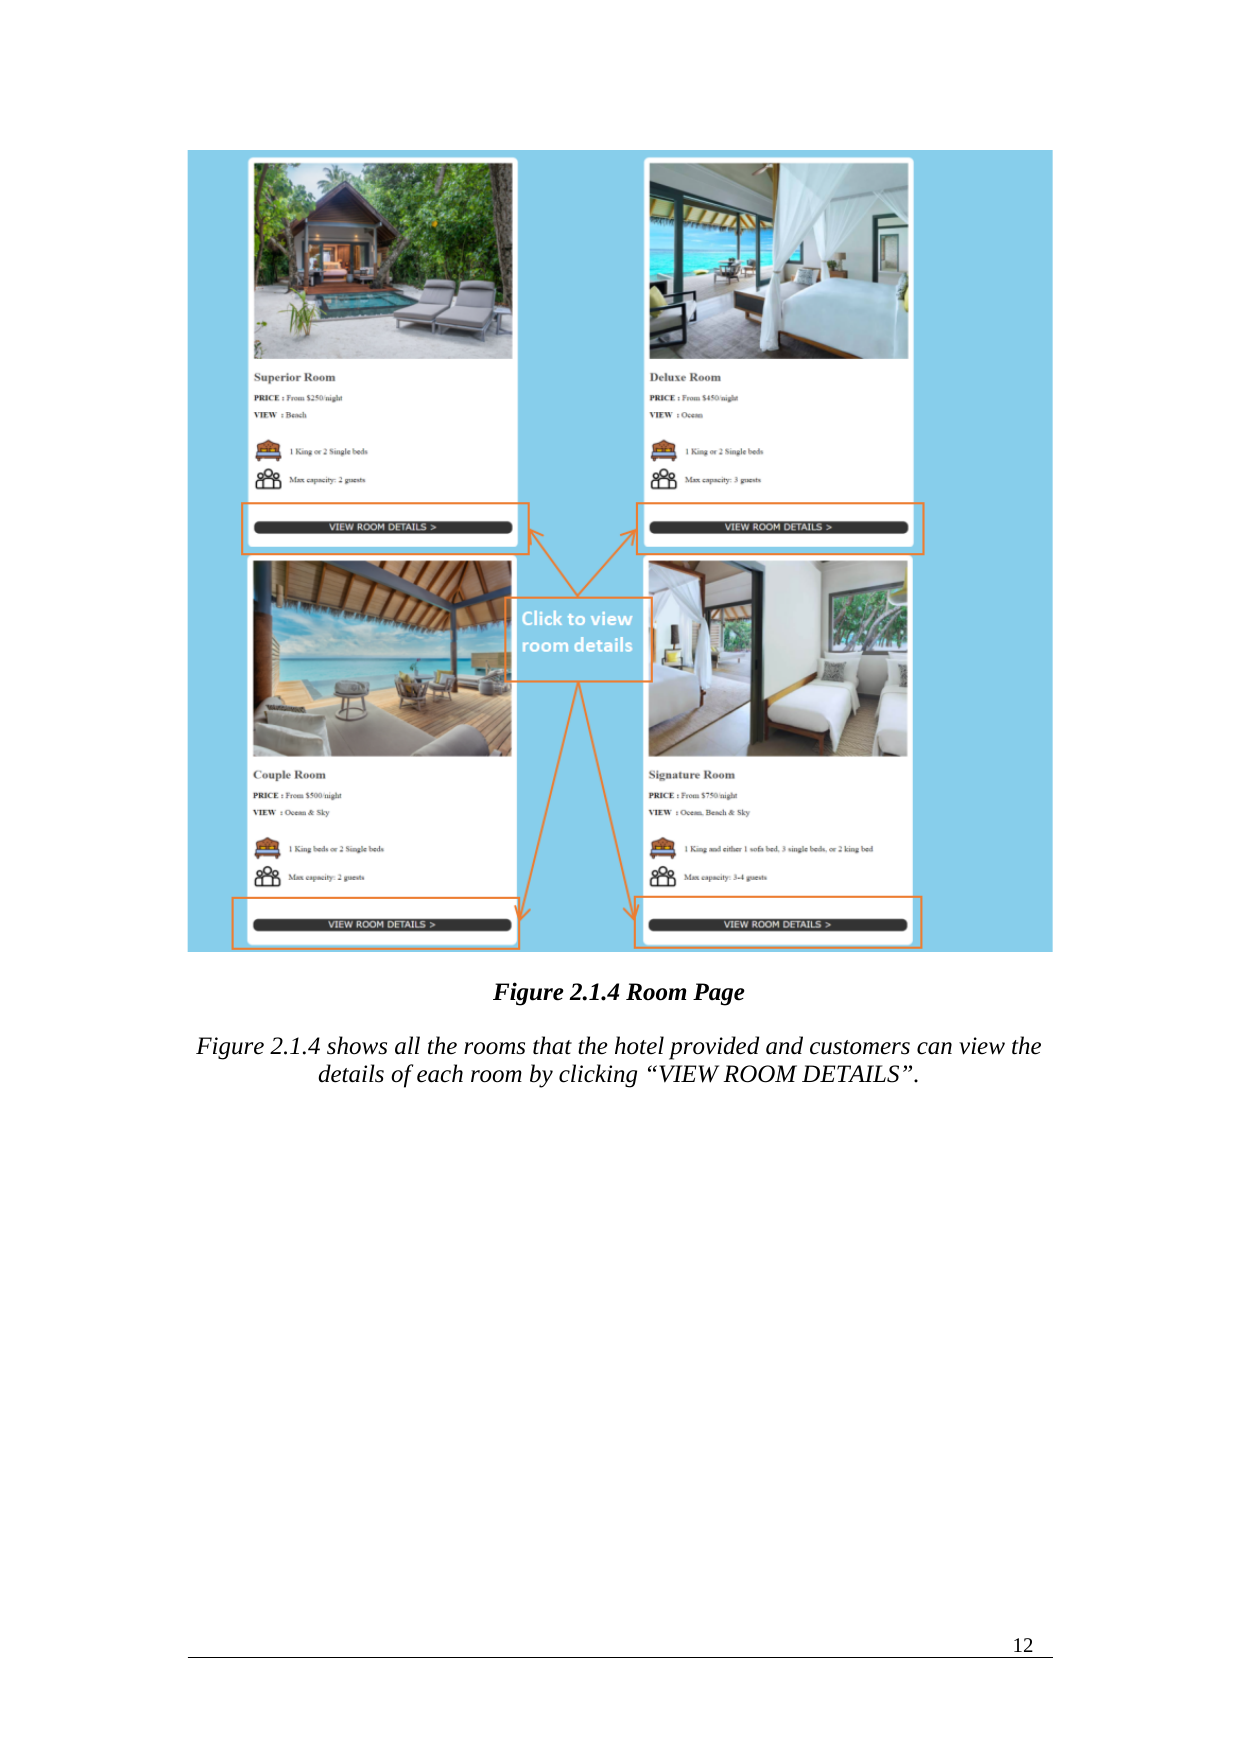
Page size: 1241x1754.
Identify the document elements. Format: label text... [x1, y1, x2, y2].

picture [187, 150, 1053, 952]
text Figure 2.1.4 shows all the rooms that the hotel provided and customers can view the details of each room by clicking “VIEW ROOM DETAILS”. [187, 1031, 1053, 1088]
text Figure 2.1.4 Room Page [187, 977, 1053, 1006]
